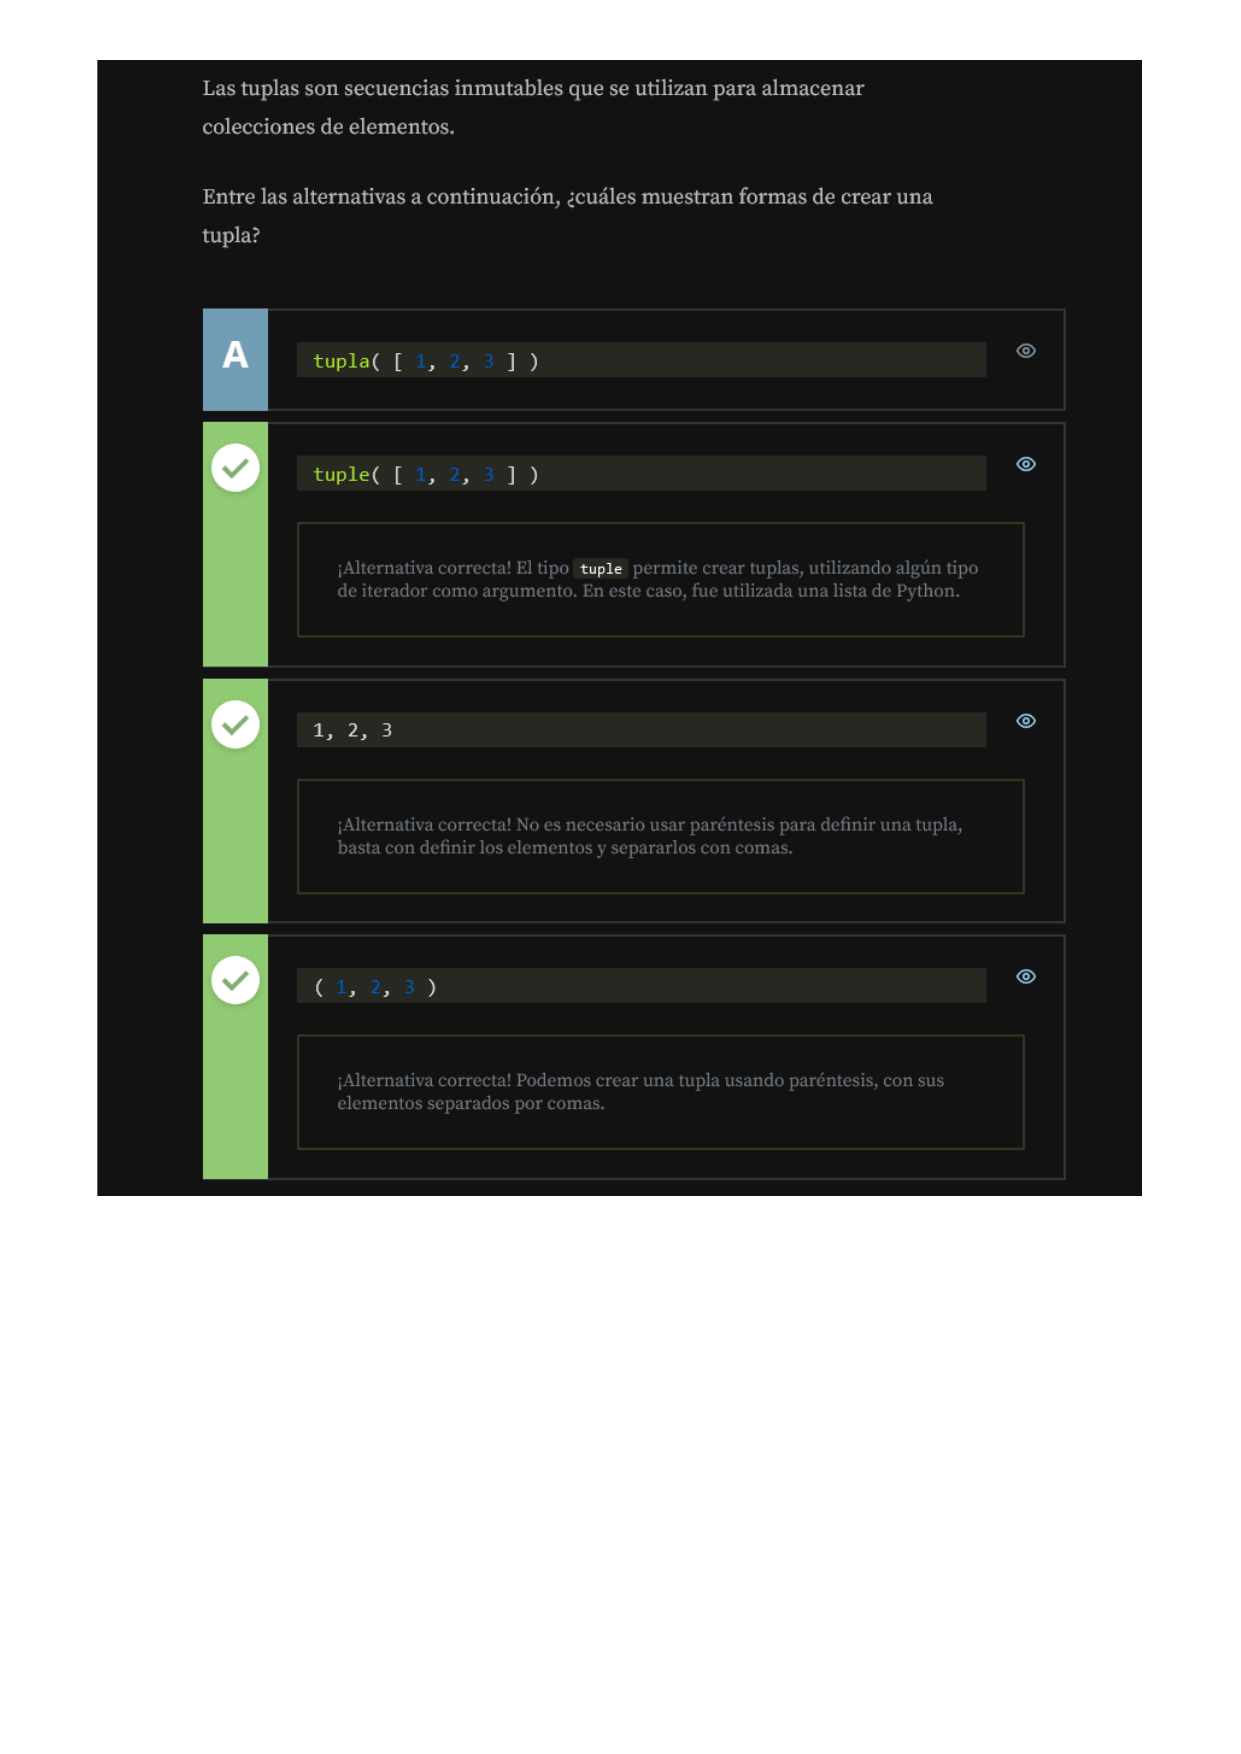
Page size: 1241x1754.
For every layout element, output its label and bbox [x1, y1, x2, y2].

picture [97, 60, 1142, 1196]
